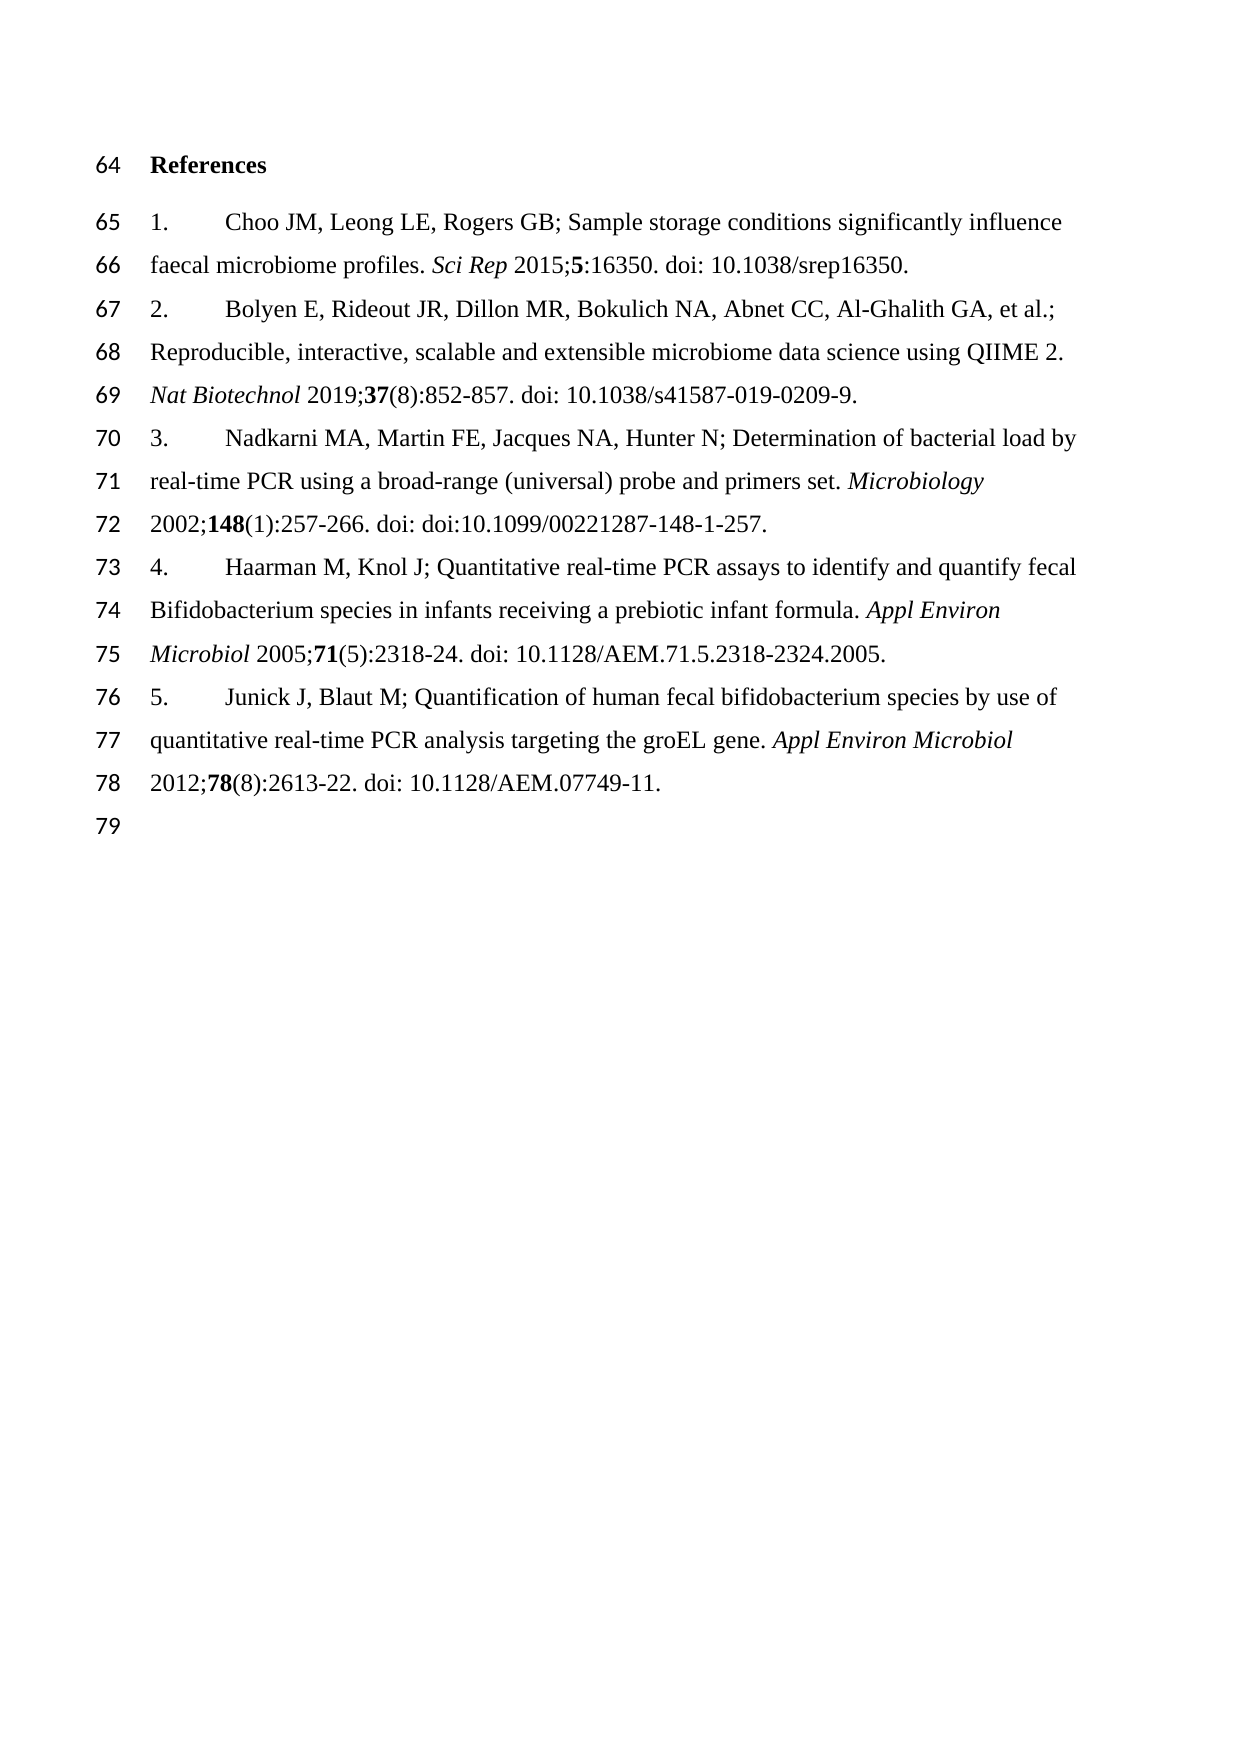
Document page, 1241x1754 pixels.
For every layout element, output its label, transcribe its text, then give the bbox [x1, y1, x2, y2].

text References [150, 150, 1090, 179]
text 1. Choo JM, Leong LE, Rogers GB; Sample storage conditions significantly influence faecal microbiome profiles. Sci Rep 2015;5:16350. doi: 10.1038/srep16350. [150, 207, 1090, 279]
text 2. Bolyen E, Rideout JR, Dillon MR, Bokulich NA, Abnet CC, Al-Ghalith GA, et al.; Reproducible, interactive, scalable and extensible microbiome data science using QIIME 2. Nat Biotechnol 2019;37(8):852-857. doi: 10.1038/s41587-019-0209-9. [150, 294, 1090, 409]
text 3. Nadkarni MA, Martin FE, Jacques NA, Hunter N; Determination of bacterial load by real-time PCR using a broad-range (universal) probe and primers set. Microbiology 2002;148(1):257-266. doi: doi:10.1099/00221287-148-1-257. [150, 423, 1090, 538]
text 5. Junick J, Blaut M; Quantification of human fecal bifidobacterium species by use of quantitative real-time PCR analysis targeting the groEL gene. Appl Environ Microbiol 2012;78(8):2613-22. doi: 10.1128/AEM.07749-11. [150, 682, 1090, 797]
text 4. Haarman M, Knol J; Quantitative real-time PCR assays to identify and quantify fecal Bifidobacterium species in infants receiving a prebiotic infant formula. Appl Environ Microbiol 2005;71(5):2318-24. doi: 10.1128/AEM.71.5.2318-2324.2005. [150, 552, 1090, 667]
